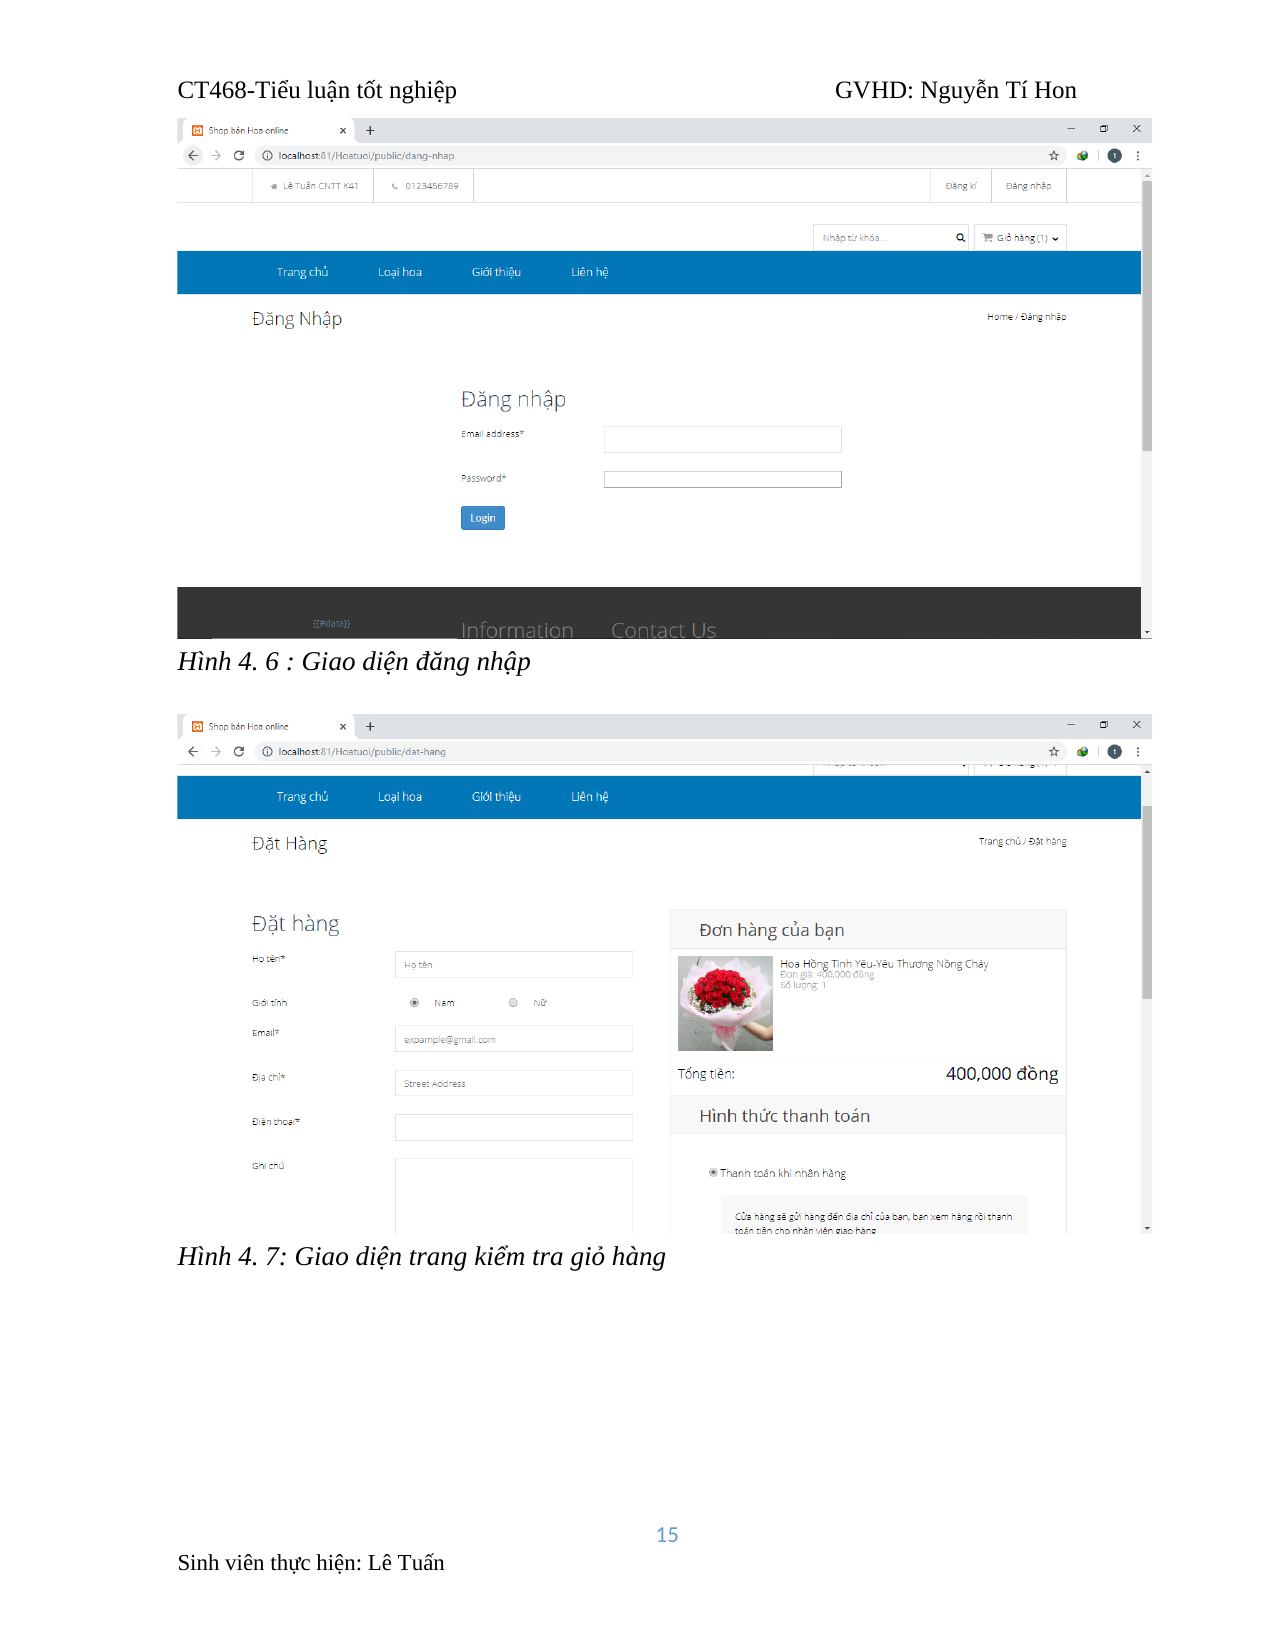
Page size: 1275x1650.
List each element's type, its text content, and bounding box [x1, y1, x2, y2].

picture [177, 118, 1153, 639]
subtitle Hình 4. 6 : Giao diện đăng nhập [177, 646, 1157, 677]
picture [177, 714, 1153, 1234]
subtitle Hình 4. 7: Giao diện trang kiểm tra giỏ hàng [177, 1240, 1157, 1271]
